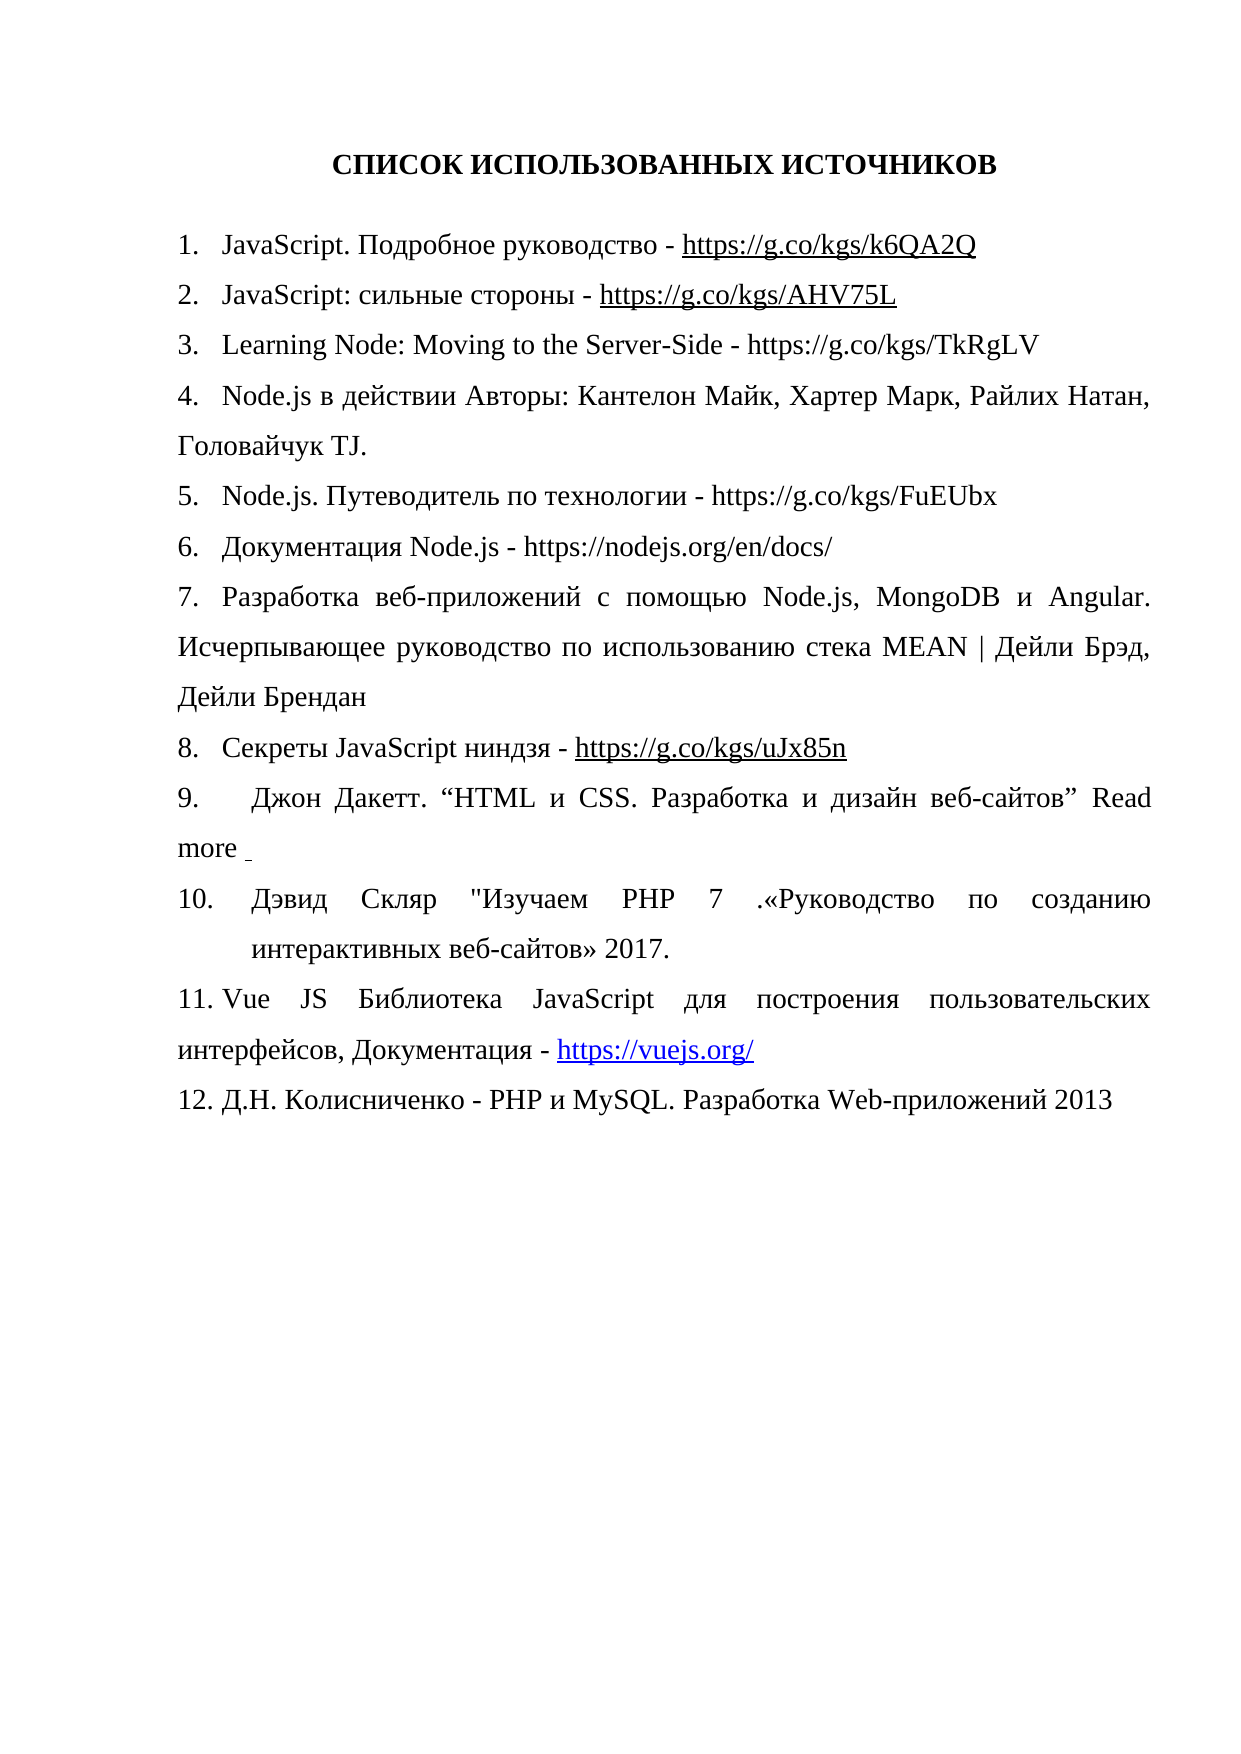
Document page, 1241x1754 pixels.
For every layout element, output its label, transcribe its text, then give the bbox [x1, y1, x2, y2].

list Джон Дакетт. “HTML и CSS. Разработка и дизайн веб-сайтов” Read more [177, 780, 1152, 864]
list Документация Node.js - https://nodejs.org/en/docs/ [177, 529, 1152, 562]
list Д.Н. Колисниченко - PHP и MySQL. Разработка Web-приложений 2013 [177, 1082, 1152, 1116]
list Node.js в действии Авторы: Кантелон Майк, Хартер Марк, Райлих Натан, Головайчук TJ. [177, 378, 1152, 462]
list Learning Node: Moving to the Server-Side - https://g.co/kgs/TkRgLV [177, 327, 1152, 361]
list Дэвид Скляр "Изучаем PHP 7 .«Руководство по созданию интерактивных веб-сайтов» 2017. [177, 881, 1152, 965]
list JavaScript: сильные стороны - https://g.co/kgs/AHV75L [177, 277, 1152, 311]
list Секреты JavaScript ниндзя - https://g.co/kgs/uJx85n [177, 730, 1152, 763]
list Vue JS Библиотека JavaScript для построения пользовательских интерфейсов, Документация - https://vuejs.org/ [177, 981, 1152, 1065]
list Node.js. Путеводитель по технологии - https://g.co/kgs/FuEUbx [177, 478, 1152, 512]
subtitle СПИСОК ИСПОЛЬЗОВАННЫХ ИСТОЧНИКОВ [177, 147, 1152, 181]
list JavaScript. Подробное руководство - https://g.co/kgs/k6QA2Q [177, 227, 1152, 260]
list Разработка веб-приложений с помощью Node.js, MongoDB и Angular. Исчерпывающее руководство по использованию стека MEAN | Дейли Брэд, Дейли Брендан [177, 579, 1152, 713]
